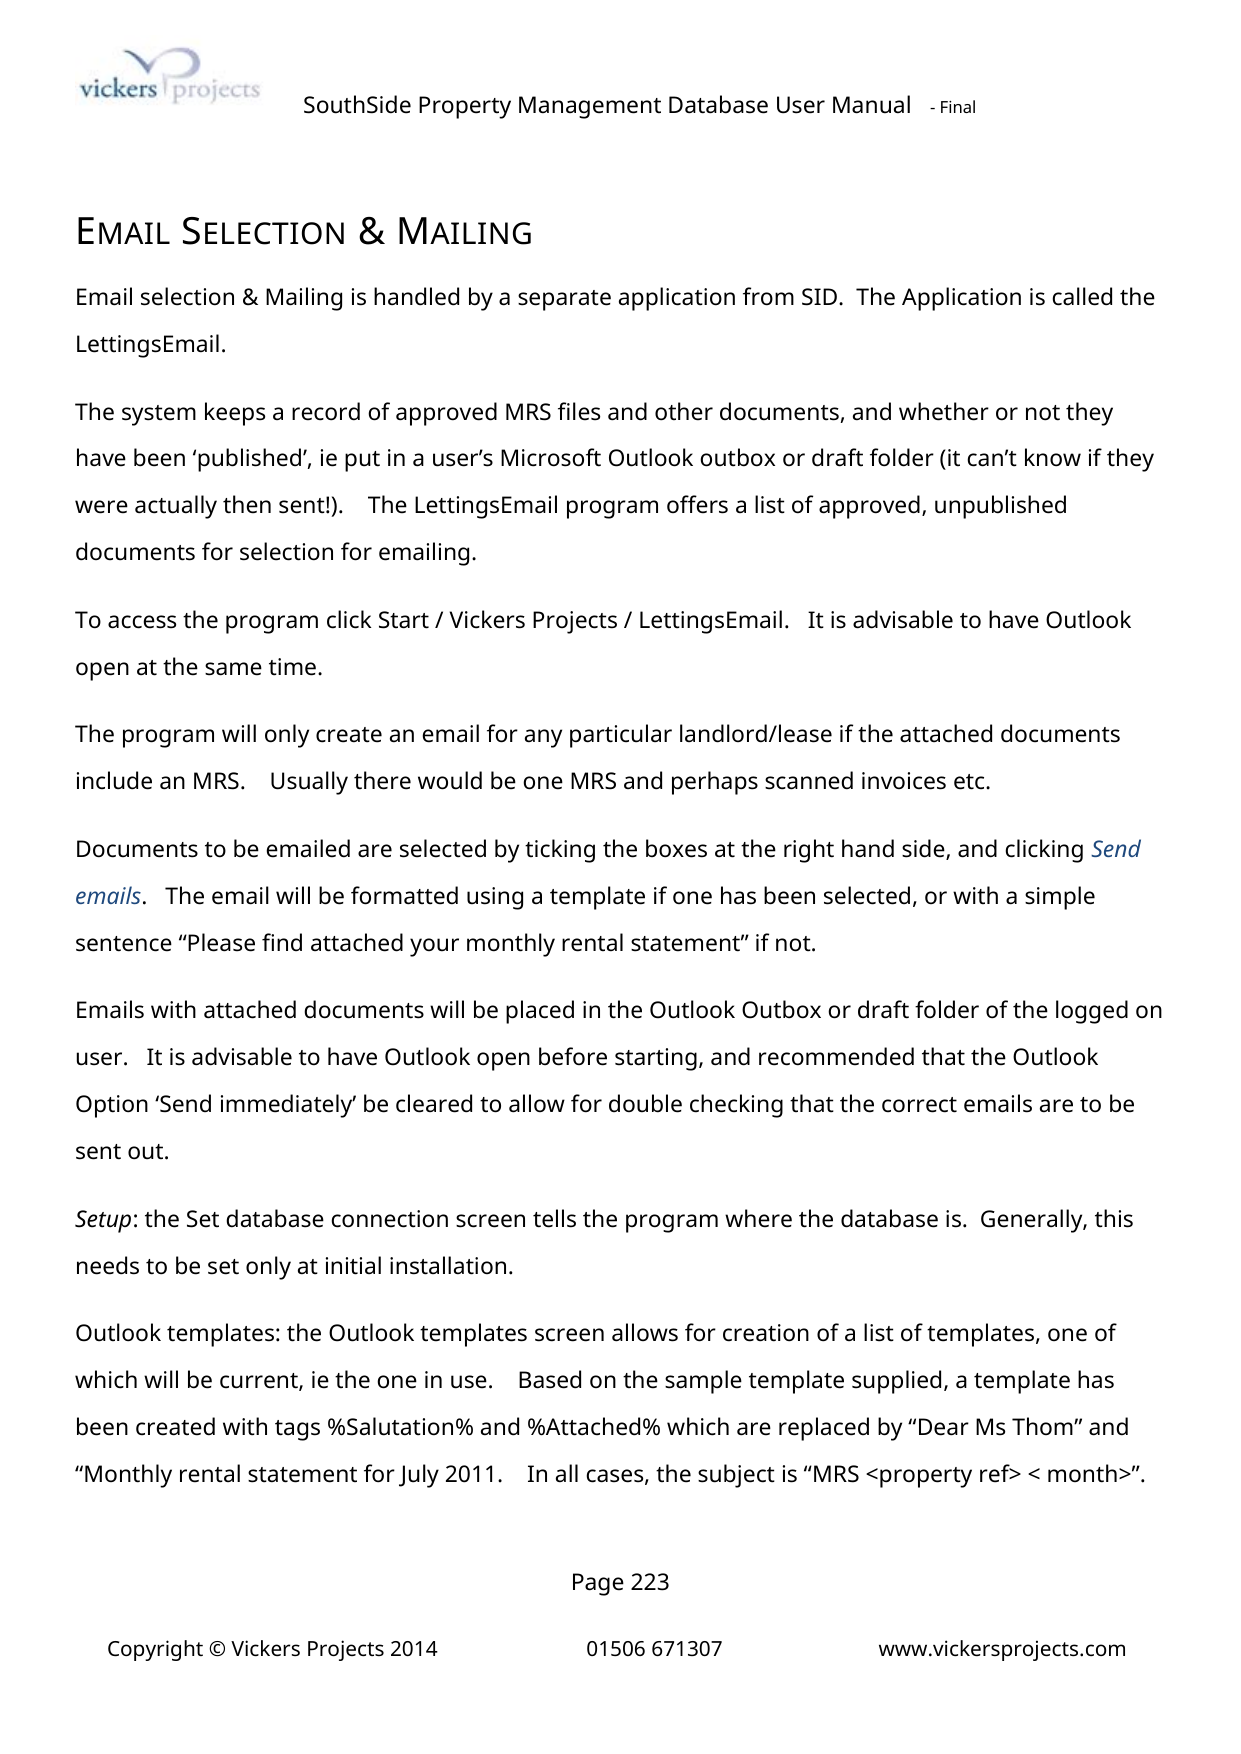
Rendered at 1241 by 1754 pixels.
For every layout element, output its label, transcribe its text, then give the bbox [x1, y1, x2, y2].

text Setup: the Set database connection screen tells the program where the database is. Generally, this needs to be set only at initial installation. [75, 1203, 1165, 1281]
text To access the program click Start / Vickers Projects / LettingsEmail. It is advisable to have Outlook open at the same time. [75, 604, 1165, 682]
text Emails with attached documents will be placed in the Outlook Outbox or draft folder of the logged on user. It is advisable to have Outlook open before starting, and recommended that the Outlook Option ‘Send immediately’ be cleared to allow for double checking that the correct emails are to be sent out. [75, 994, 1165, 1166]
picture [75, 35, 268, 114]
text Outlook templates: the Outlook templates screen allows for creation of a list of templates, one of which will be current, ie the one in use. Based on the sample template supplied, a template has been created with tags %Salutation% and %Attached% which are replaced by “Dear Ms Thom” and “Monthly rental statement for July 2011. In all cases, the subject is “MRS <property ref> < month>”. [75, 1317, 1165, 1489]
text The system keeps a record of approved MRS files and other documents, and whether or not they have been ‘published’, ie put in a user’s Microsoft Outlook outbox or draft folder (it can’t know if they were actually then sent!). The LettingsEmail program offers a list of approved, unpublished documents for selection for emailing. [75, 395, 1165, 567]
text Email selection & Mailing is handled by a separate application from SID. The Application is called the LettingsEmail. [75, 281, 1165, 359]
text The program will only create an email for any particular landlord/lease if the attached documents include an MRS. Usually there would be one MRS and perhaps scanned invoices etc. [75, 718, 1165, 796]
subtitle Email Selection & Mailing [75, 204, 1165, 255]
text Documents to be emailed are selected by ticking the boxes at the right hand side, and clicking Send emails. The email will be formatted using a template if one has been selected, or with a simple sentence “Please find attached your monthly rental statement” if not. [75, 833, 1165, 958]
